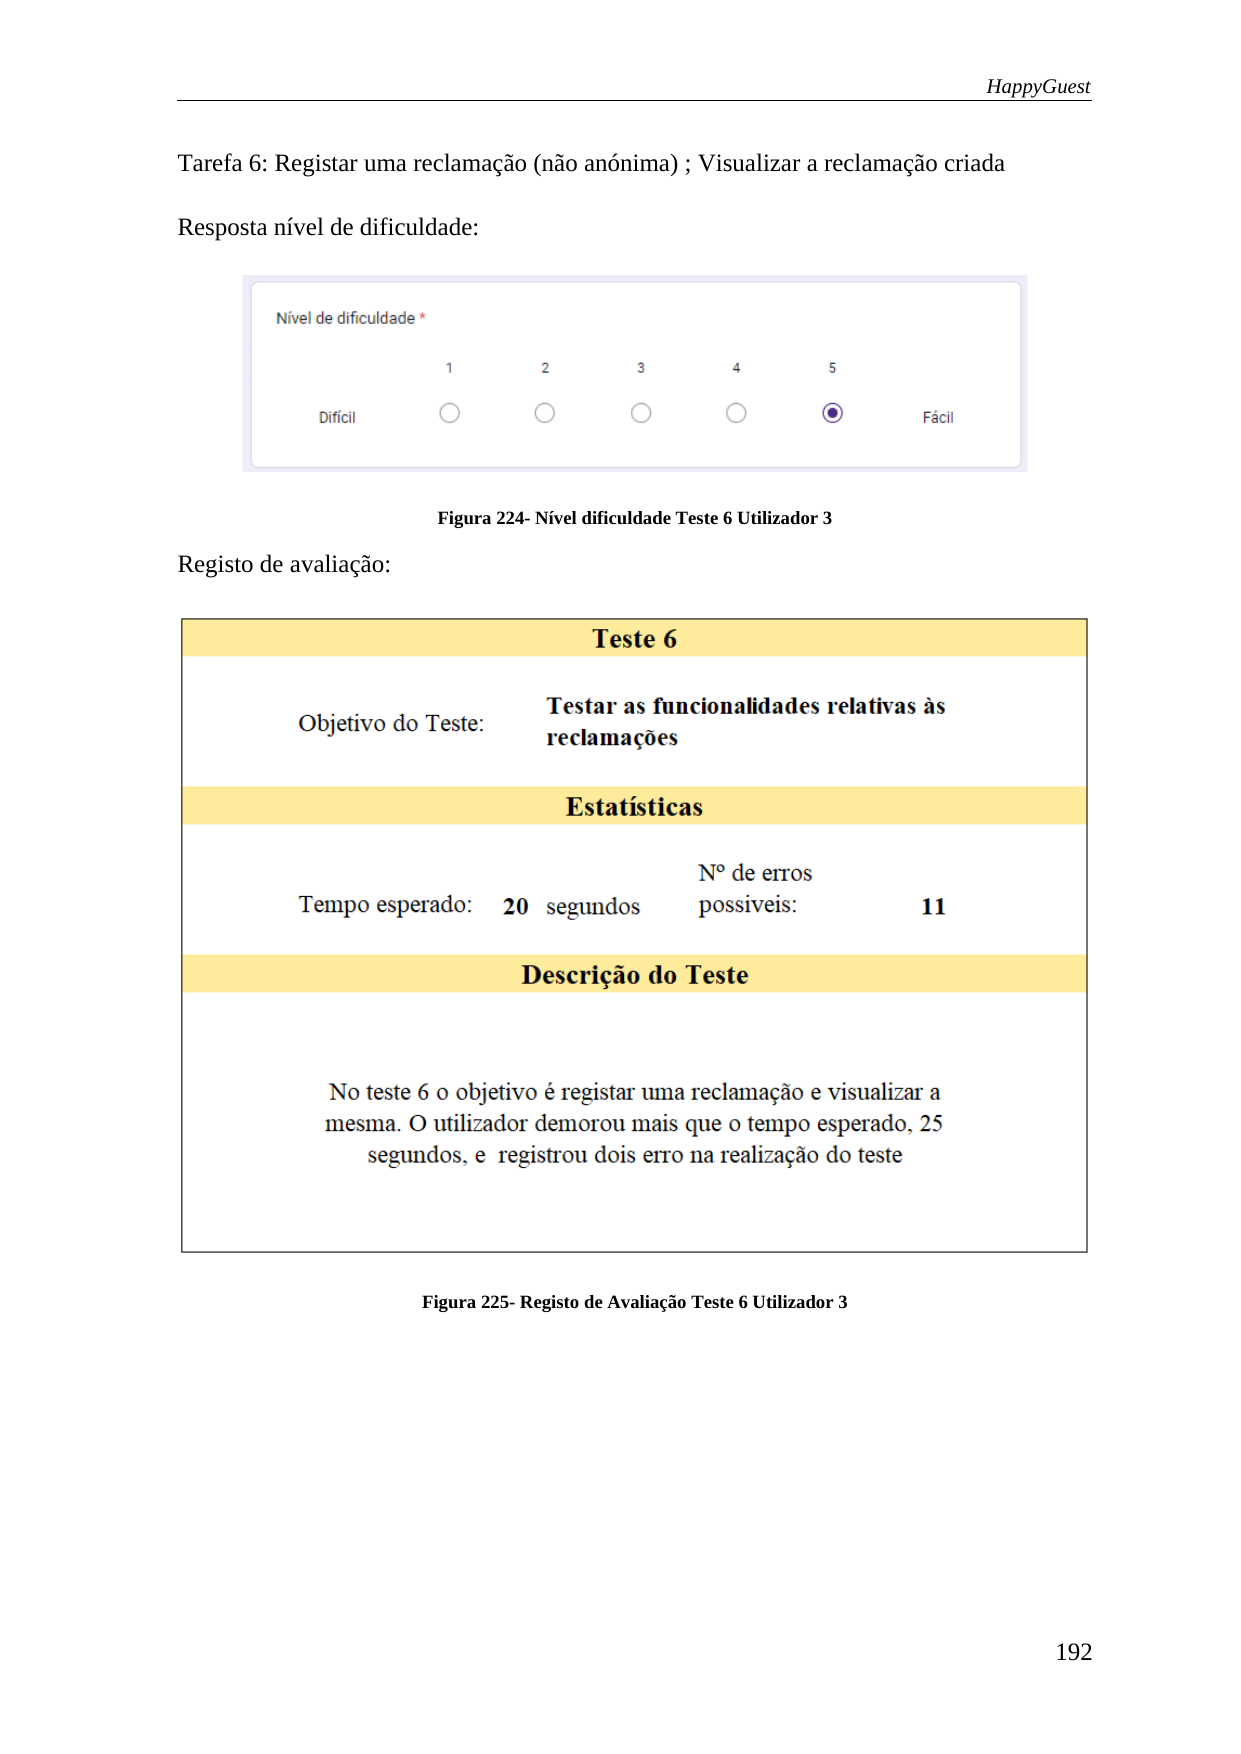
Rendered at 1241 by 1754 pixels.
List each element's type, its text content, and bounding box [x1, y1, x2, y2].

text Tarefa 6: Registar uma reclamação (não anónima) ; Visualizar a reclamação criada [177, 148, 1092, 176]
picture [177, 613, 1093, 1257]
text Registo de avaliação: [177, 549, 1092, 578]
text Resposta nível de dificuldade: [177, 212, 1092, 240]
text Figura 225- Registo de Avaliação Teste 6 Utilizador 3 [177, 1291, 1092, 1313]
text Figura 224- Nível dificuldade Teste 6 Utilizador 3 [177, 507, 1092, 529]
picture [242, 275, 1028, 472]
